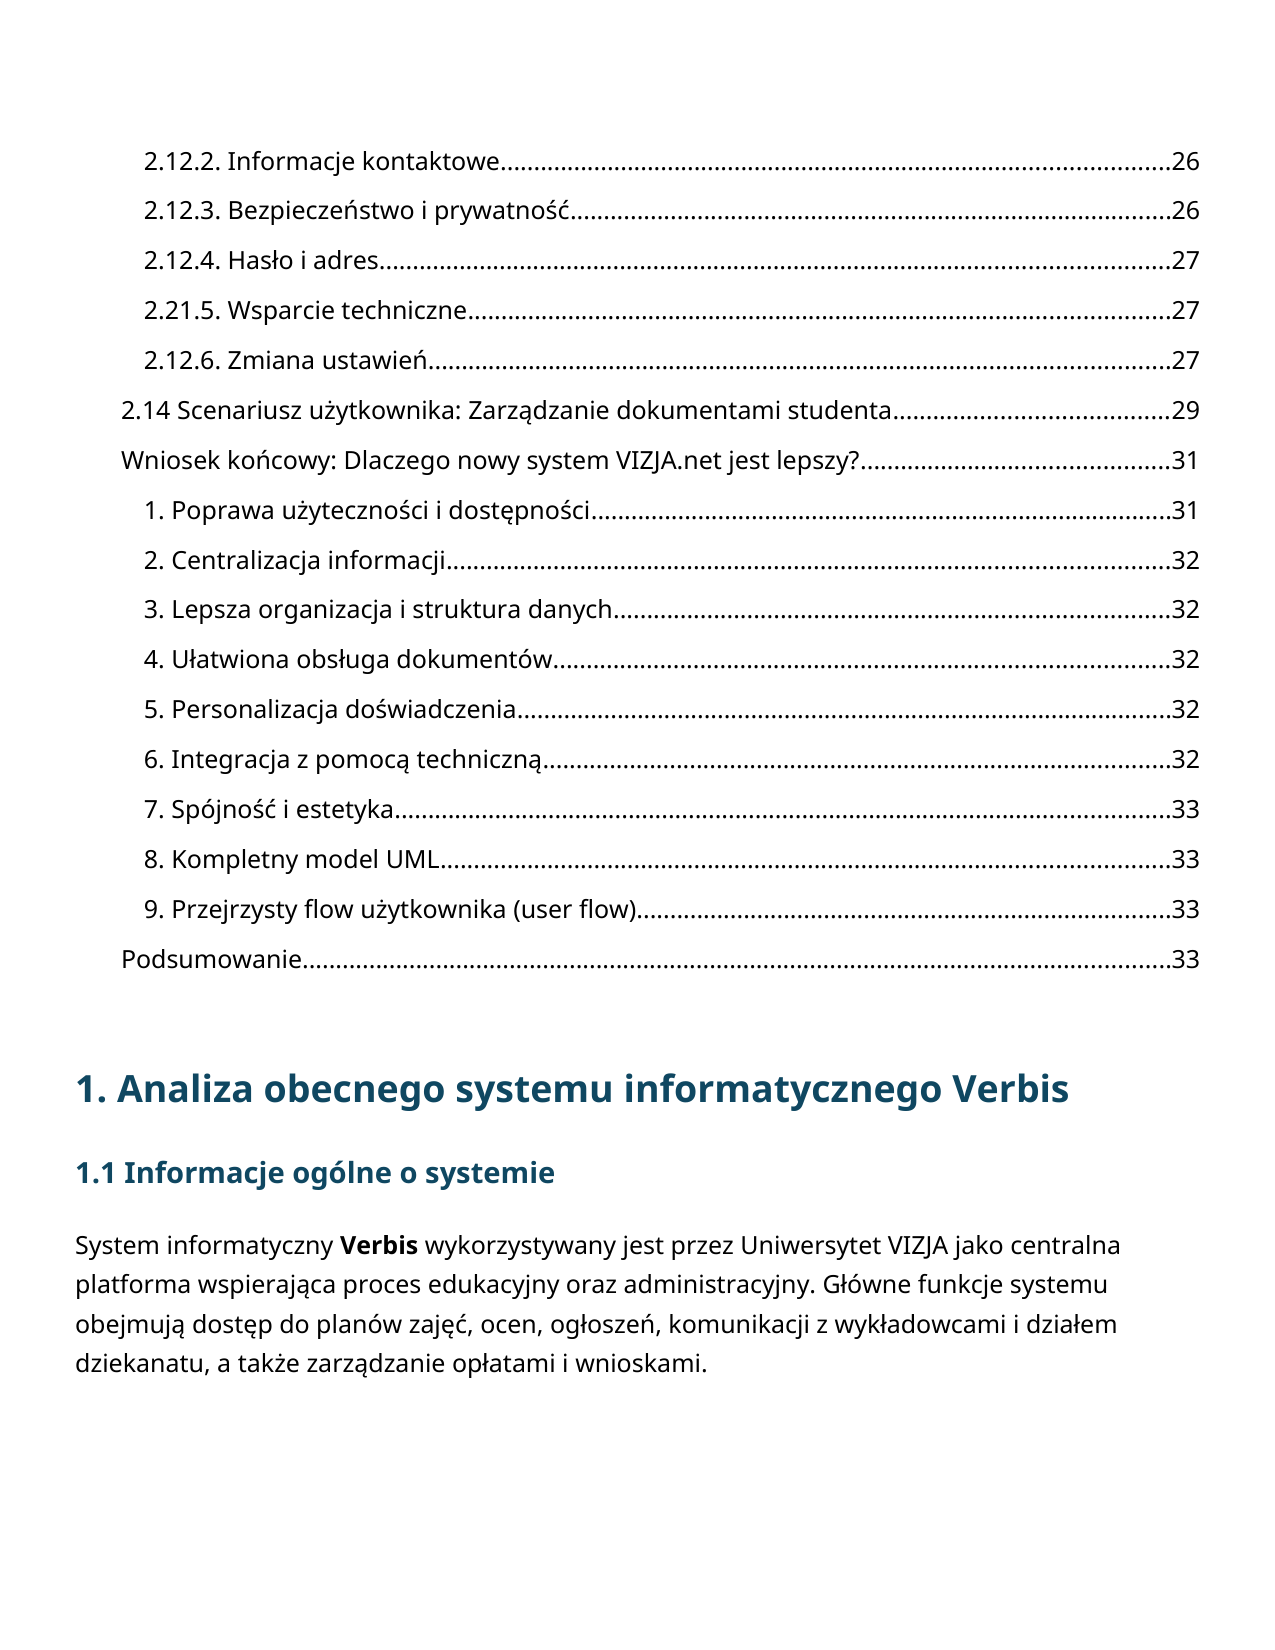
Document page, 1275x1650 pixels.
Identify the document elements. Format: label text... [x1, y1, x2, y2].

text System informatyczny Verbis wykorzystywany jest przez Uniwersytet VIZJA jako centralna platforma wspierająca proces edukacyjny oraz administracyjny. Główne funkcje systemu obejmują dostęp do planów zajęć, ocen, ogłoszeń, komunikacji z wykładowcami i działem dziekanatu, a także zarządzanie opłatami i wnioskami. [75, 1227, 1200, 1380]
subtitle 1. Analiza obecnego systemu informatycznego Verbis [75, 1062, 1200, 1113]
subtitle 1.1 Informacje ogólne o systemie [75, 1152, 1200, 1192]
